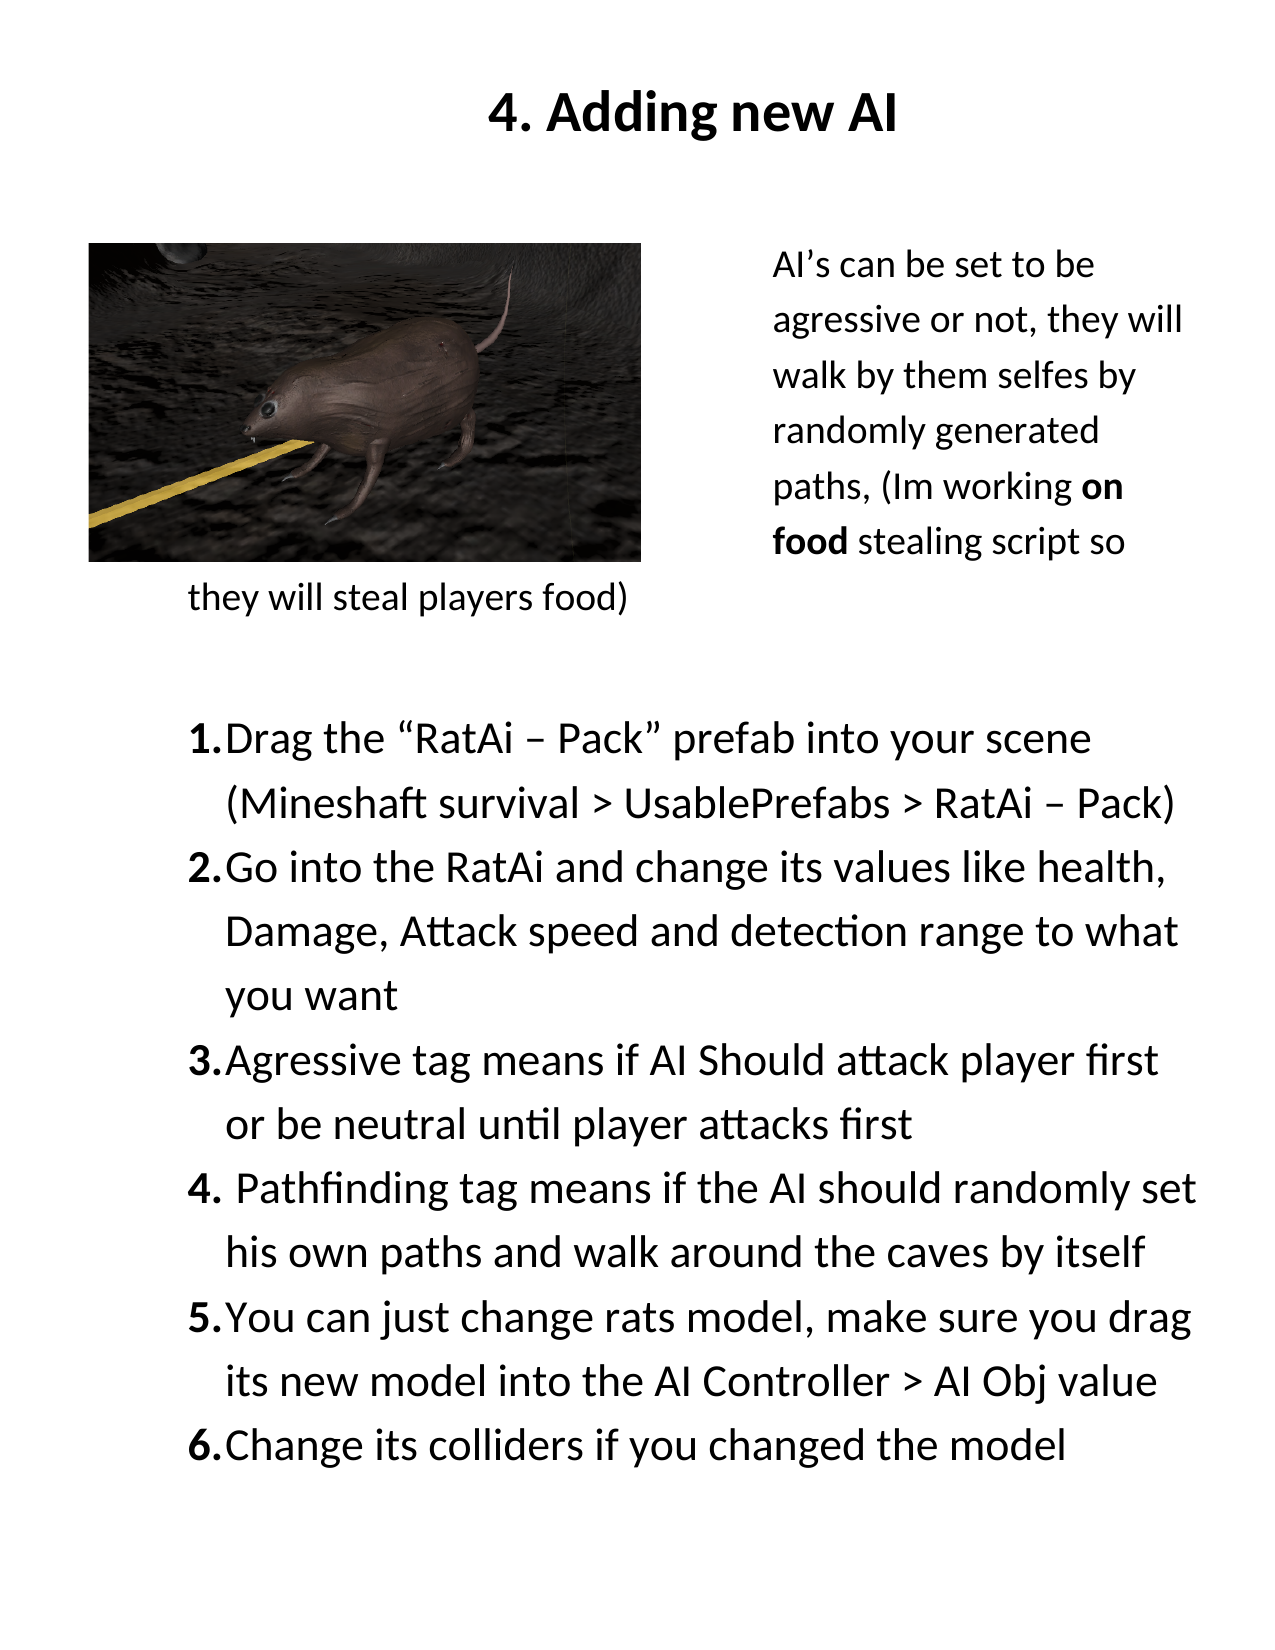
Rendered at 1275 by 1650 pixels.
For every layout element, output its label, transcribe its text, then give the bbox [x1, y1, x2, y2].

picture [88, 243, 641, 562]
list Agressive tag means if AI Should attack player first or be neutral until player attacks first [187, 1031, 1200, 1151]
list Drag the “RatAi – Pack” prefab into your scene (Mineshaft survival > UsablePrefabs > RatAi – Pack) [187, 709, 1200, 829]
list You can just change rats model, make sure you drag its new model into the AI Controller > AI Obj value [187, 1288, 1200, 1408]
list Go into the RatAi and change its values like health, Damage, Attack speed and detection range to what you want [187, 838, 1200, 1022]
list Change its colliders if you changed the model [187, 1416, 1200, 1472]
list 4. Adding new AI [187, 75, 1200, 146]
list Pathfinding tag means if the AI should randomly set his own paths and walk around the caves by itself [187, 1159, 1200, 1279]
